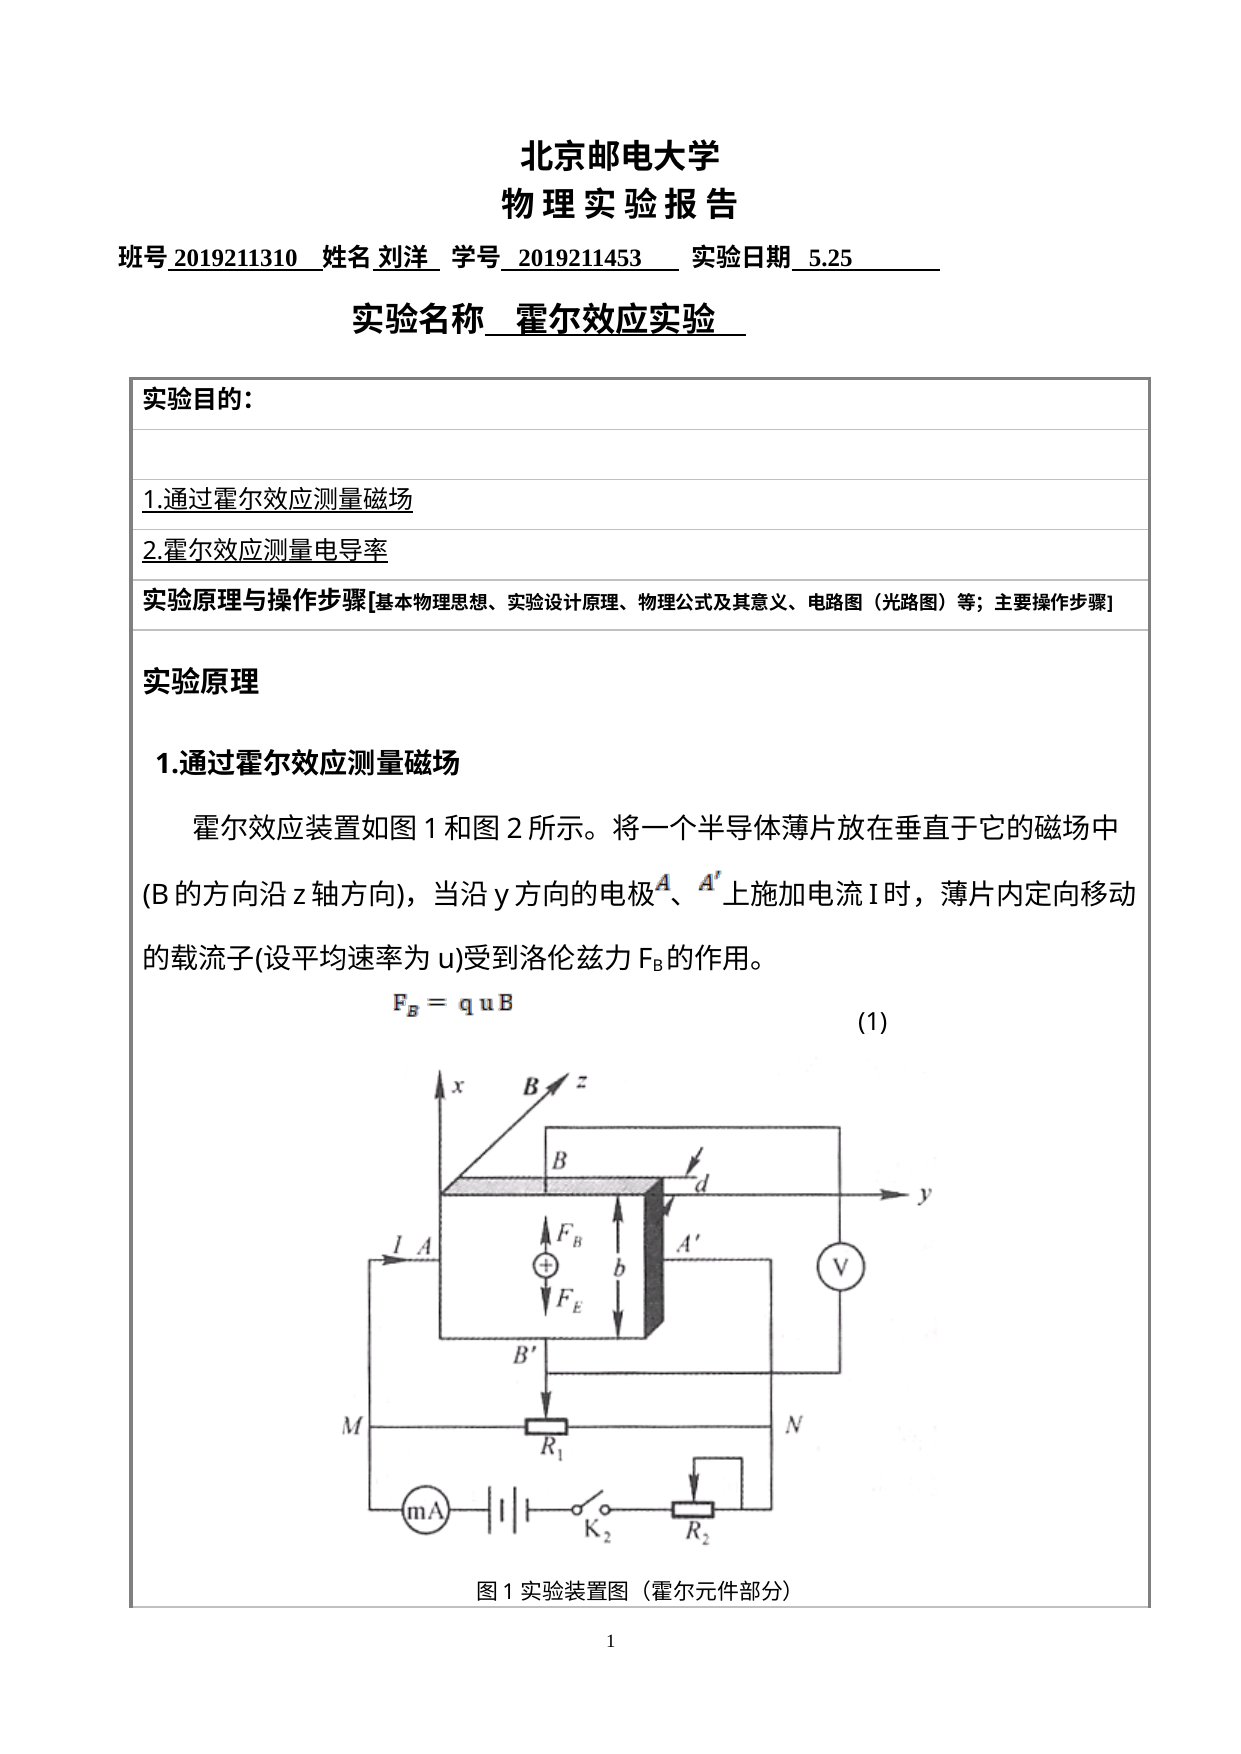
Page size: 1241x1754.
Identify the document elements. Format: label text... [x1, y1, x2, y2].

picture [655, 868, 671, 905]
picture [393, 988, 513, 1025]
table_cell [133, 631, 1148, 1606]
table_cell [133, 430, 1148, 478]
text 实验名称 霍尔效应实验 [118, 292, 1122, 341]
table_cell 1.通过霍尔效应测量磁场 [133, 480, 1148, 529]
table_header 实验目的： [133, 380, 1148, 428]
picture [698, 868, 723, 905]
table_cell 实验原理与操作步骤[基本物理思想、实验设计原理、物理公式及其意义、电路图（光路图）等；主要操作步骤] [133, 581, 1148, 629]
picture [342, 1053, 938, 1554]
text 班号 2019211310 姓名 刘洋 学号 2019211453 实验日期 5.25 [118, 238, 1122, 274]
text 物 理 实 验 报 告 [118, 178, 1122, 226]
table_cell 2.霍尔效应测量电导率 [133, 530, 1148, 579]
text 北京邮电大学 [118, 129, 1122, 178]
